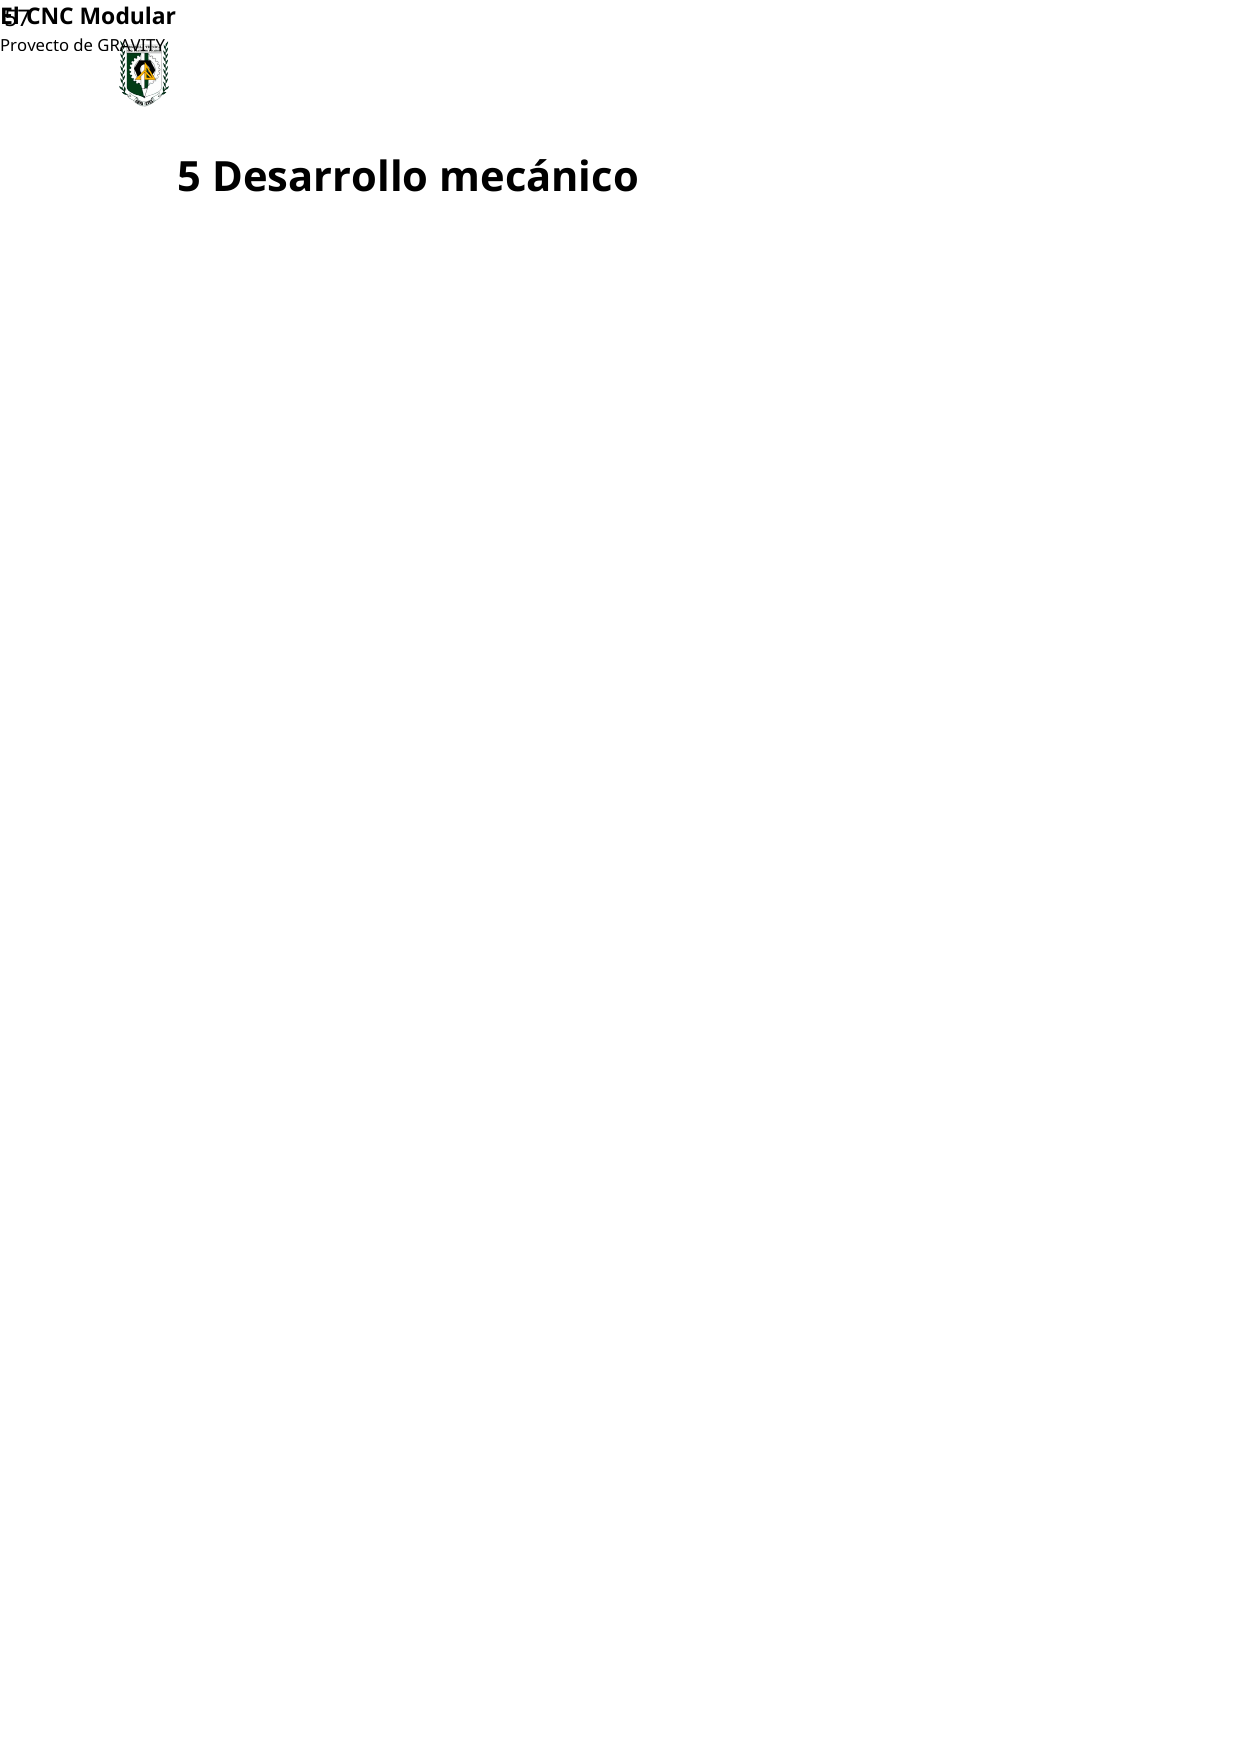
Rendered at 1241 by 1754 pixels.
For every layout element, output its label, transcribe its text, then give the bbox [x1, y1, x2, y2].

picture [119, 40, 169, 107]
picture [132, 40, 138, 47]
picture [119, 40, 123, 50]
subtitle Desarrollo mecánico [177, 147, 1148, 204]
